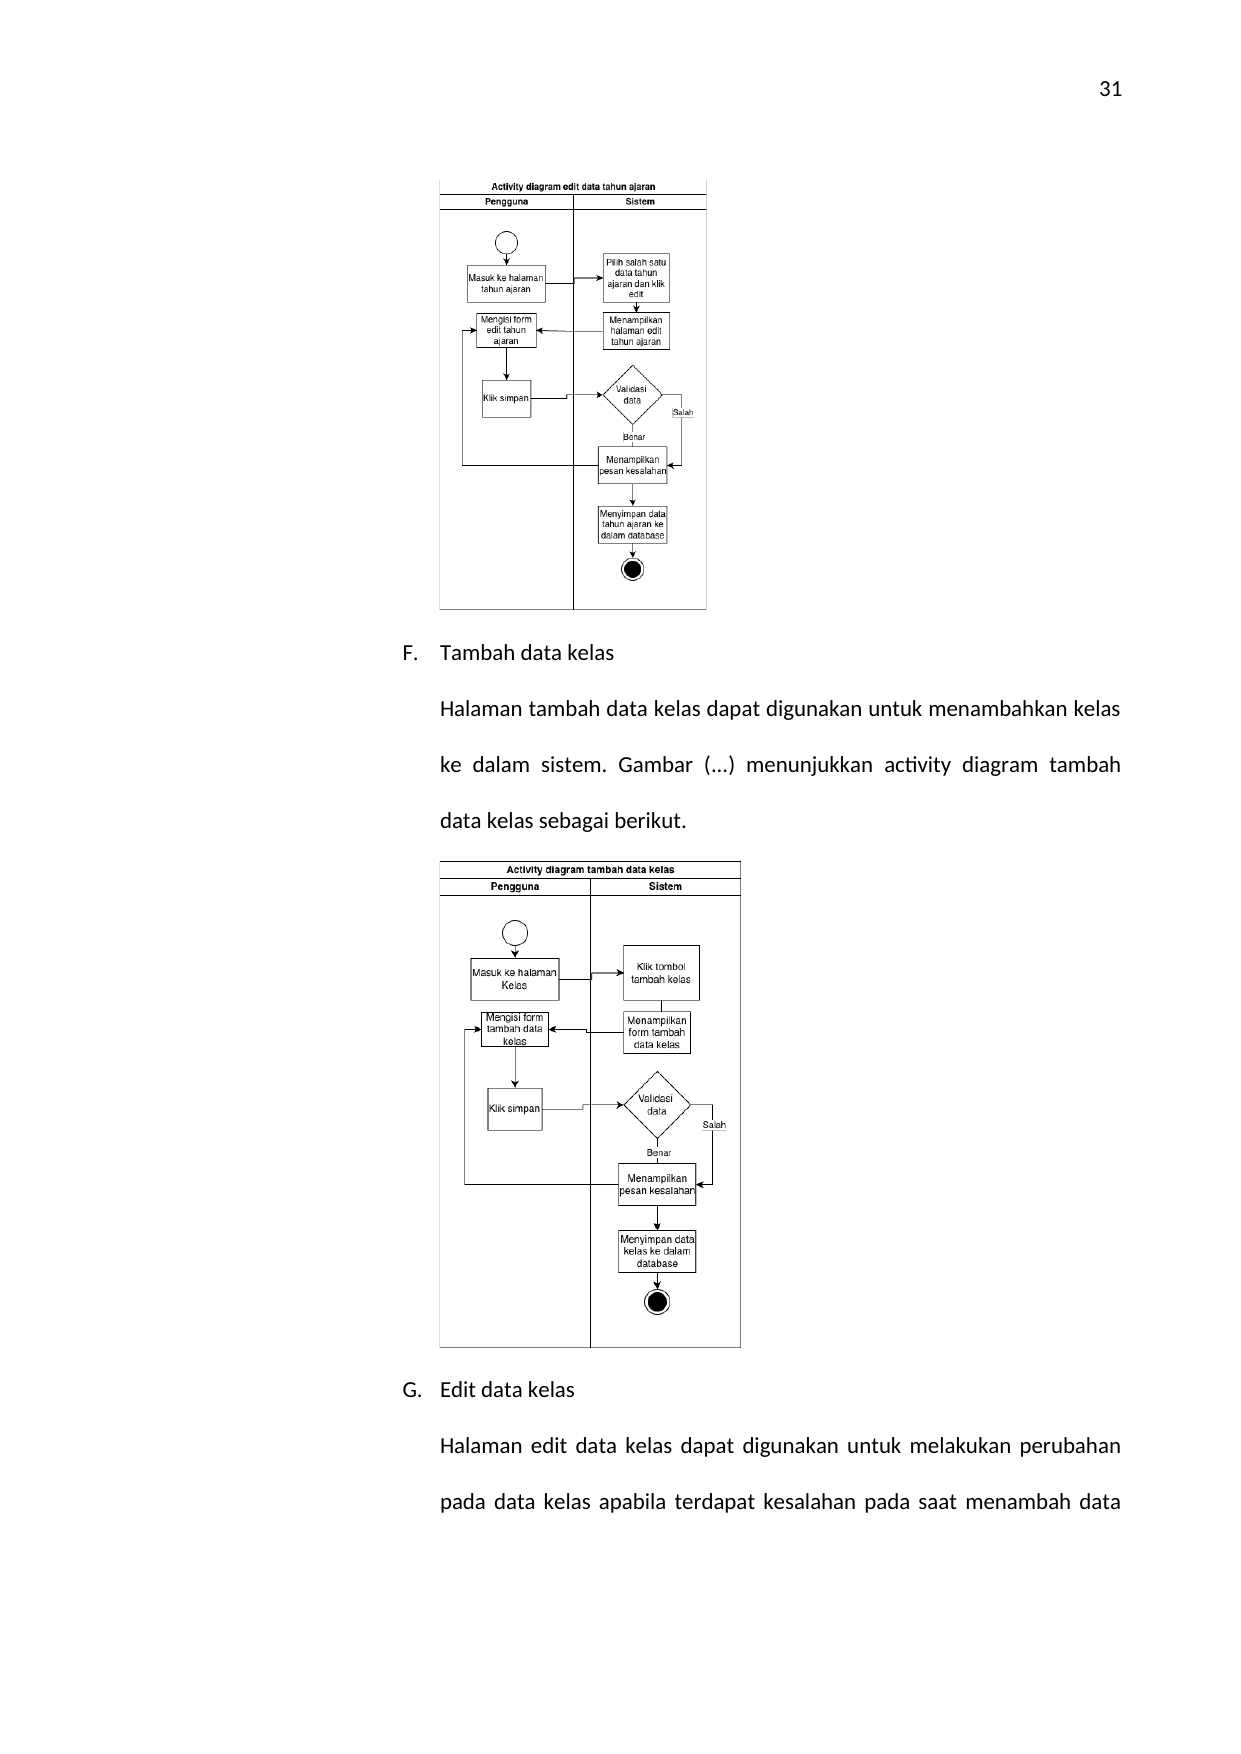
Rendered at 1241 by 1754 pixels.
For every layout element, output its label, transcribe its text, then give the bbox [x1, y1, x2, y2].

list Tambah data kelas [402, 638, 1122, 666]
picture [439, 861, 741, 1348]
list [440, 1431, 1122, 1515]
list Halaman tambah data kelas dapat digunakan untuk menambahkan kelas ke dalam sistem. Gambar (...) menunjukkan activity diagram tambah data kelas sebagai berikut. [440, 694, 1122, 834]
list Edit data kelas [402, 1375, 1122, 1403]
picture [439, 180, 707, 610]
